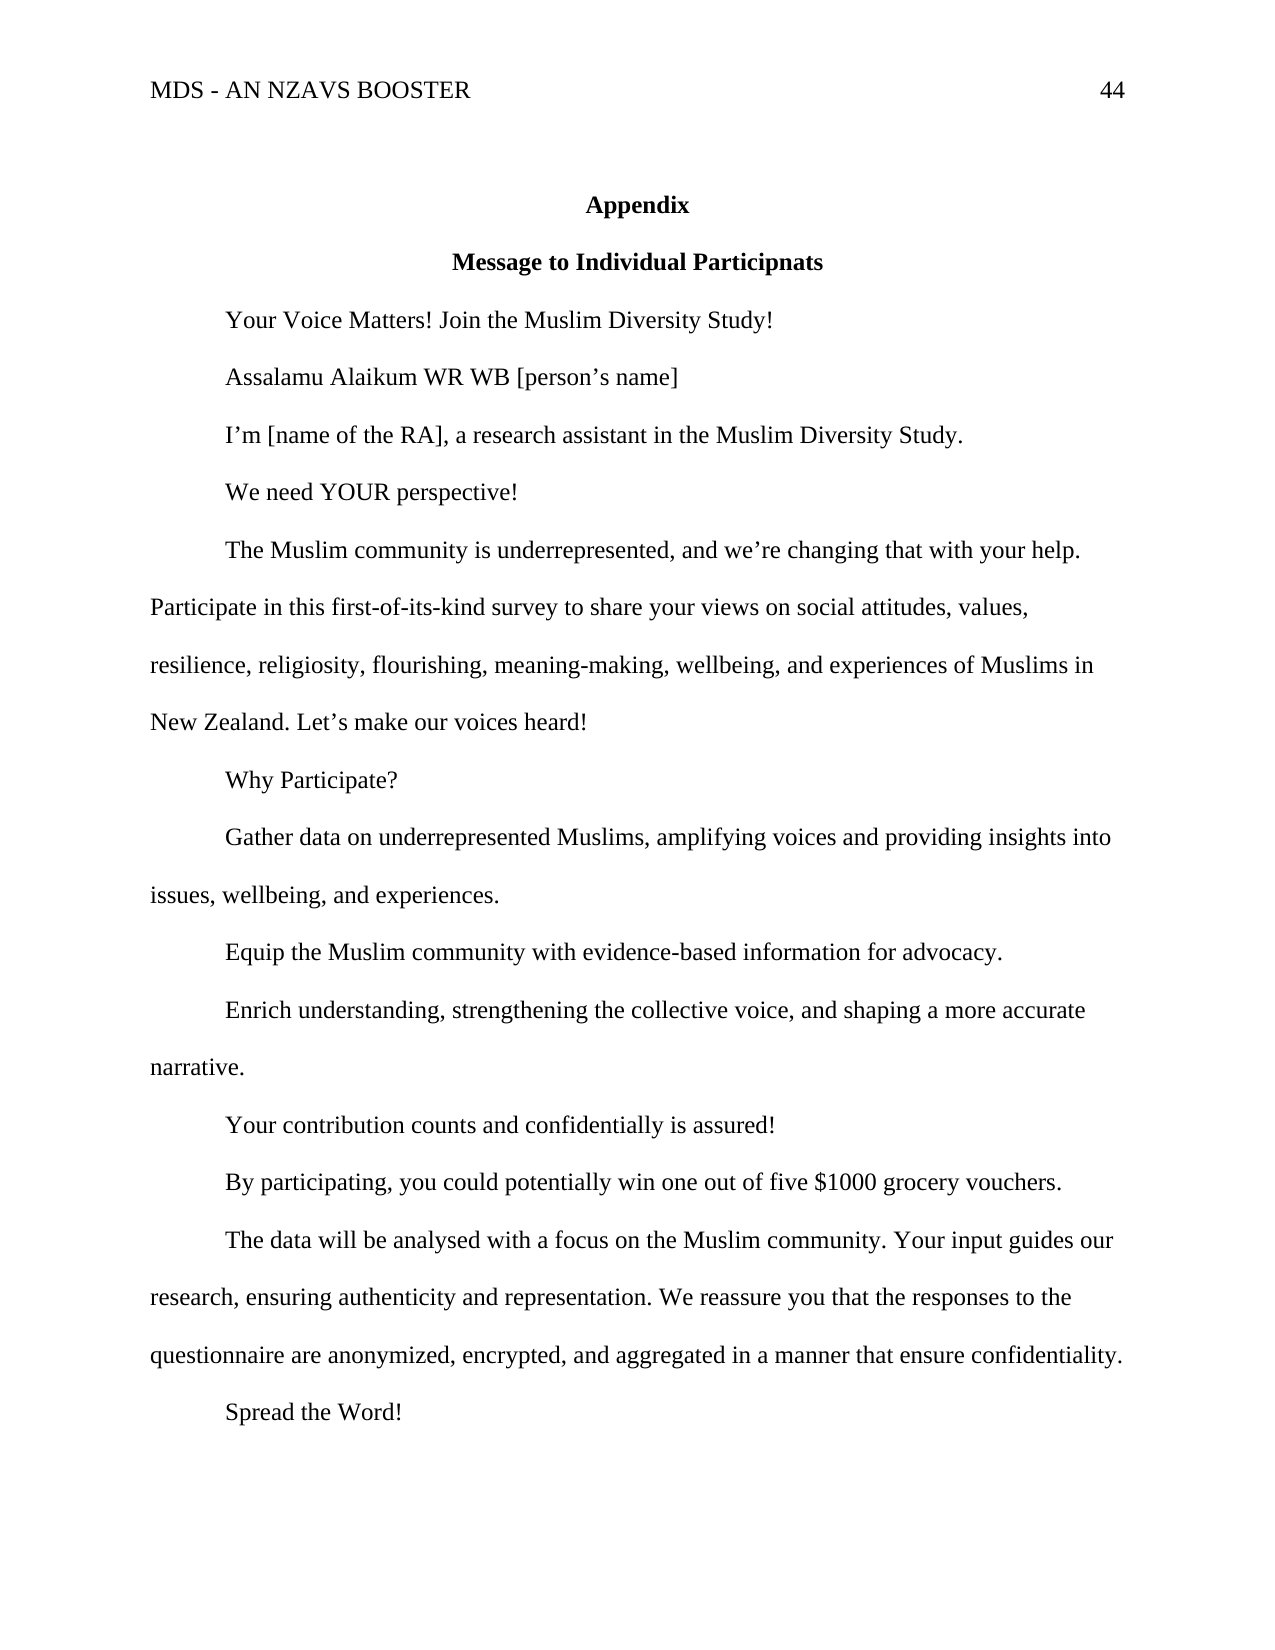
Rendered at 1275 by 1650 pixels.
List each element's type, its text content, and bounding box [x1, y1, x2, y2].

text Equip the Muslim community with evidence-based information for advocacy. [150, 937, 1125, 966]
text Your Voice Matters! Join the Muslim Diversity Study! [150, 305, 1125, 334]
text We need YOUR perspective! [150, 477, 1125, 506]
text Spread the Word! [150, 1397, 1125, 1426]
text Your contribution counts and confidentially is assured! [150, 1110, 1125, 1139]
text I’m [name of the RA], a research assistant in the Muslim Diversity Study. [150, 420, 1125, 449]
text The data will be analysed with a focus on the Muslim community. Your input guides our research, ensuring authenticity and representation. We reassure you that the responses to the questionnaire are anonymized, encrypted, and aggregated in a manner that ensure confidentiality. [150, 1225, 1125, 1369]
subtitle Message to Individual Participnats [150, 247, 1125, 276]
subtitle Appendix [150, 190, 1125, 219]
text Assalamu Alaikum WR WB [person’s name] [150, 362, 1125, 391]
text By participating, you could potentially win one out of five $1000 grocery vouchers. [150, 1167, 1125, 1196]
text Gather data on underrepresented Muslims, amplifying voices and providing insights into issues, wellbeing, and experiences. [150, 822, 1125, 909]
text Enrich understanding, strengthening the collective voice, and shaping a more accurate narrative. [150, 995, 1125, 1081]
text The Muslim community is underrepresented, and we’re changing that with your help. Participate in this first-of-its-kind survey to share your views on social attitudes, values, resilience, religiosity, flourishing, meaning-making, wellbeing, and experiences of Muslims in New Zealand. Let’s make our voices heard! [150, 535, 1125, 736]
text Why Participate? [150, 765, 1125, 794]
